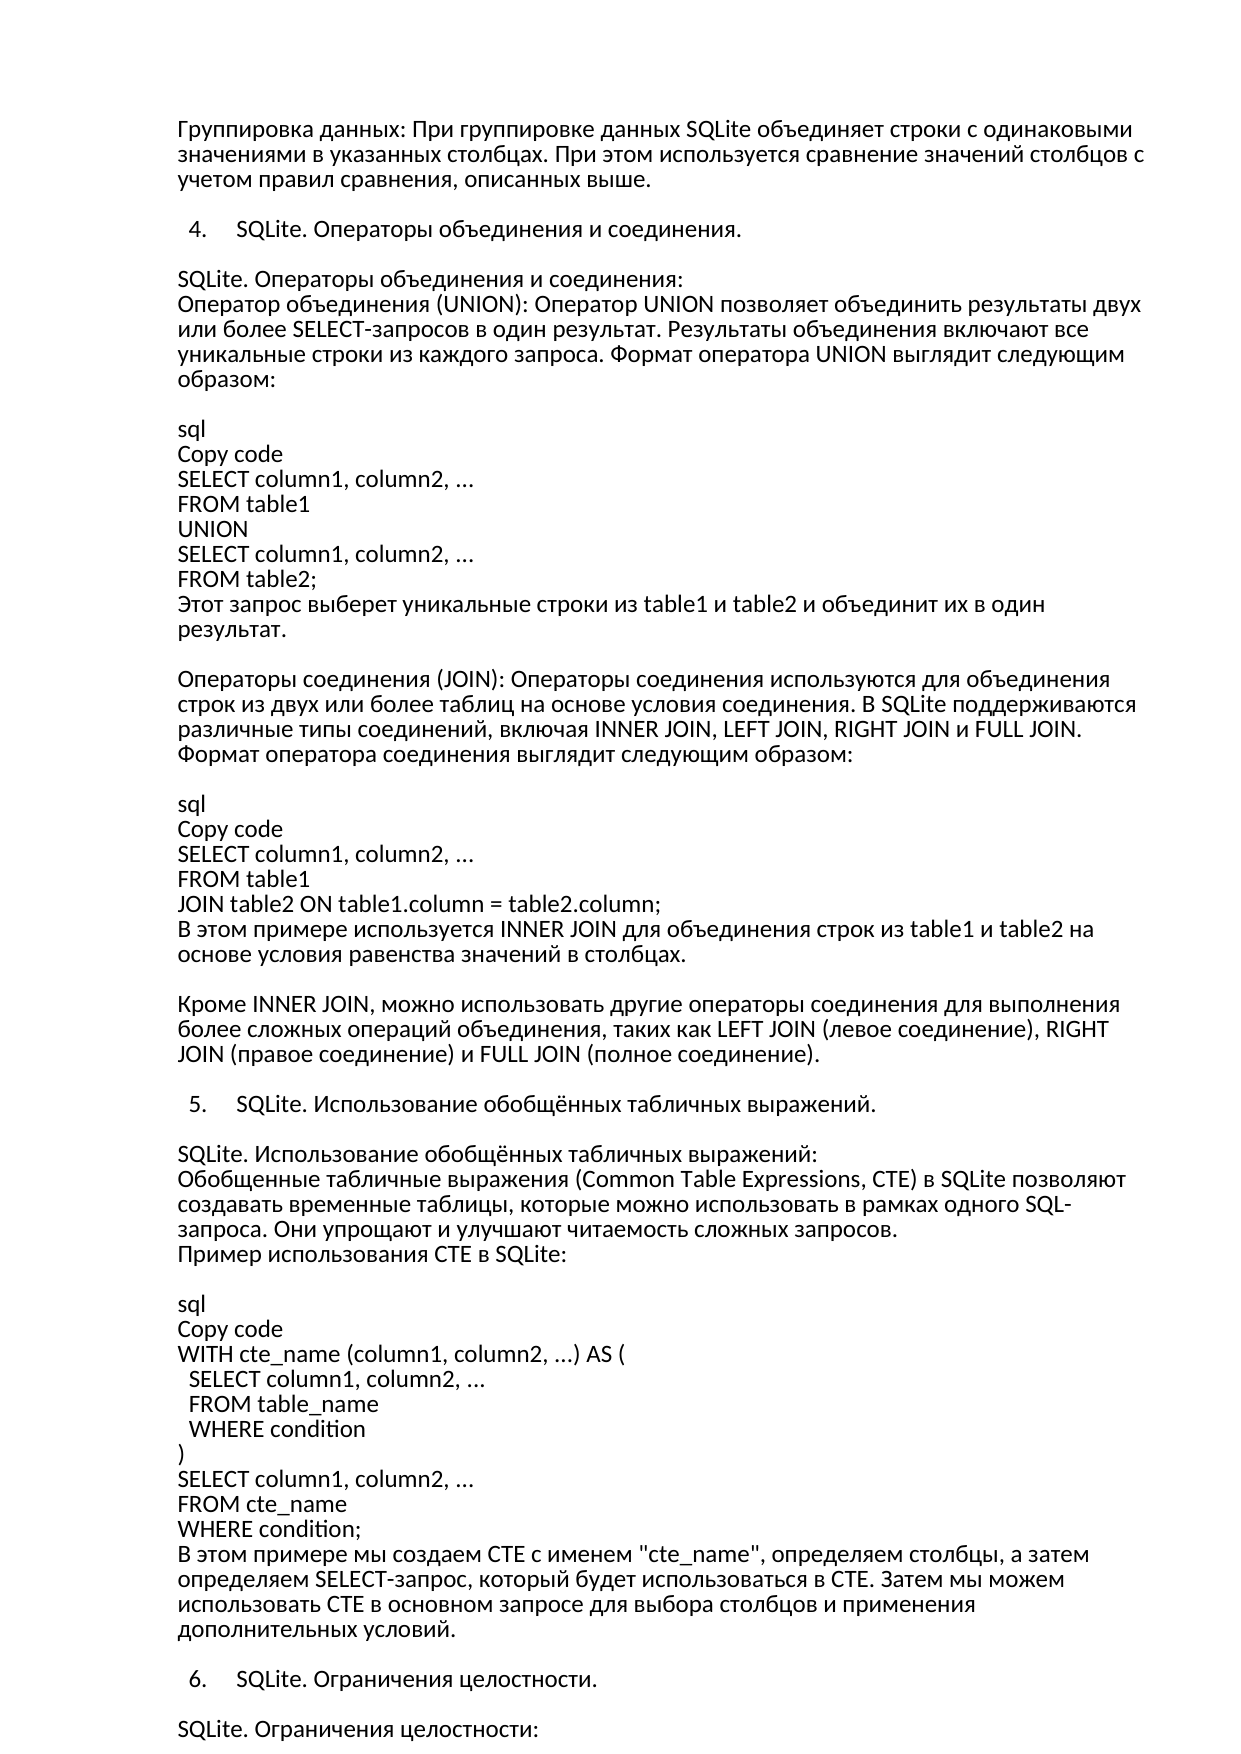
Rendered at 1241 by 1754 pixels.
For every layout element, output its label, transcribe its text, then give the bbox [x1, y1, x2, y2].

text FROM table1 [177, 493, 1152, 518]
text Copy code [177, 818, 1152, 843]
text FROM table2; [177, 568, 1152, 593]
text SELECT column1, column2, ... [177, 1468, 1152, 1493]
list SQLite. Использование обобщённых табличных выражений. [207, 1093, 1152, 1118]
text Пример использования CTE в SQLite: [177, 1243, 1152, 1268]
text WHERE condition; [177, 1518, 1152, 1543]
text sql [177, 1293, 1152, 1318]
text Группировка данных: При группировке данных SQLite объединяет строки с одинаковыми значениями в указанных столбцах. При этом используется сравнение значений столбцов с учетом правил сравнения, описанных выше. [177, 118, 1152, 193]
text SELECT column1, column2, ... [177, 543, 1152, 568]
text UNION [177, 518, 1152, 543]
text FROM cte_name [177, 1493, 1152, 1518]
text FROM table_name [177, 1393, 1152, 1418]
text Кроме INNER JOIN, можно использовать другие операторы соединения для выполнения более сложных операций объединения, таких как LEFT JOIN (левое соединение), RIGHT JOIN (правое соединение) и FULL JOIN (полное соединение). [177, 993, 1152, 1068]
text SQLite. Ограничения целостности: [177, 1718, 1152, 1743]
text Операторы соединения (JOIN): Операторы соединения используются для объединения строк из двух или более таблиц на основе условия соединения. В SQLite поддерживаются различные типы соединений, включая INNER JOIN, LEFT JOIN, RIGHT JOIN и FULL JOIN. Формат оператора соединения выглядит следующим образом: [177, 668, 1152, 768]
text WITH cte_name (column1, column2, ...) AS ( [177, 1343, 1152, 1368]
list SQLite. Ограничения целостности. [207, 1668, 1152, 1693]
text SELECT column1, column2, ... [177, 1368, 1152, 1393]
text Этот запрос выберет уникальные строки из table1 и table2 и объединит их в один результат. [177, 593, 1152, 643]
text SQLite. Операторы объединения и соединения: [177, 268, 1152, 293]
text Copy code [177, 1318, 1152, 1343]
text Обобщенные табличные выражения (Common Table Expressions, CTE) в SQLite позволяют создавать временные таблицы, которые можно использовать в рамках одного SQL-запроса. Они упрощают и улучшают читаемость сложных запросов. [177, 1168, 1152, 1243]
list SQLite. Операторы объединения и соединения. [207, 218, 1152, 243]
text SQLite. Использование обобщённых табличных выражений: [177, 1143, 1152, 1168]
text FROM table1 [177, 868, 1152, 893]
text Copy code [177, 443, 1152, 468]
text sql [177, 418, 1152, 443]
text SELECT column1, column2, ... [177, 468, 1152, 493]
text В этом примере мы создаем CTE с именем "cte_name", определяем столбцы, а затем определяем SELECT-запрос, который будет использоваться в CTE. Затем мы можем использовать CTE в основном запросе для выбора столбцов и применения дополнительных условий. [177, 1543, 1152, 1643]
text В этом примере используется INNER JOIN для объединения строк из table1 и table2 на основе условия равенства значений в столбцах. [177, 918, 1152, 968]
text JOIN table2 ON table1.column = table2.column; [177, 893, 1152, 918]
text sql [177, 793, 1152, 818]
text SELECT column1, column2, ... [177, 843, 1152, 868]
text Оператор объединения (UNION): Оператор UNION позволяет объединить результаты двух или более SELECT-запросов в один результат. Результаты объединения включают все уникальные строки из каждого запроса. Формат оператора UNION выглядит следующим образом: [177, 293, 1152, 393]
text ) [177, 1443, 1152, 1468]
text WHERE condition [177, 1418, 1152, 1443]
